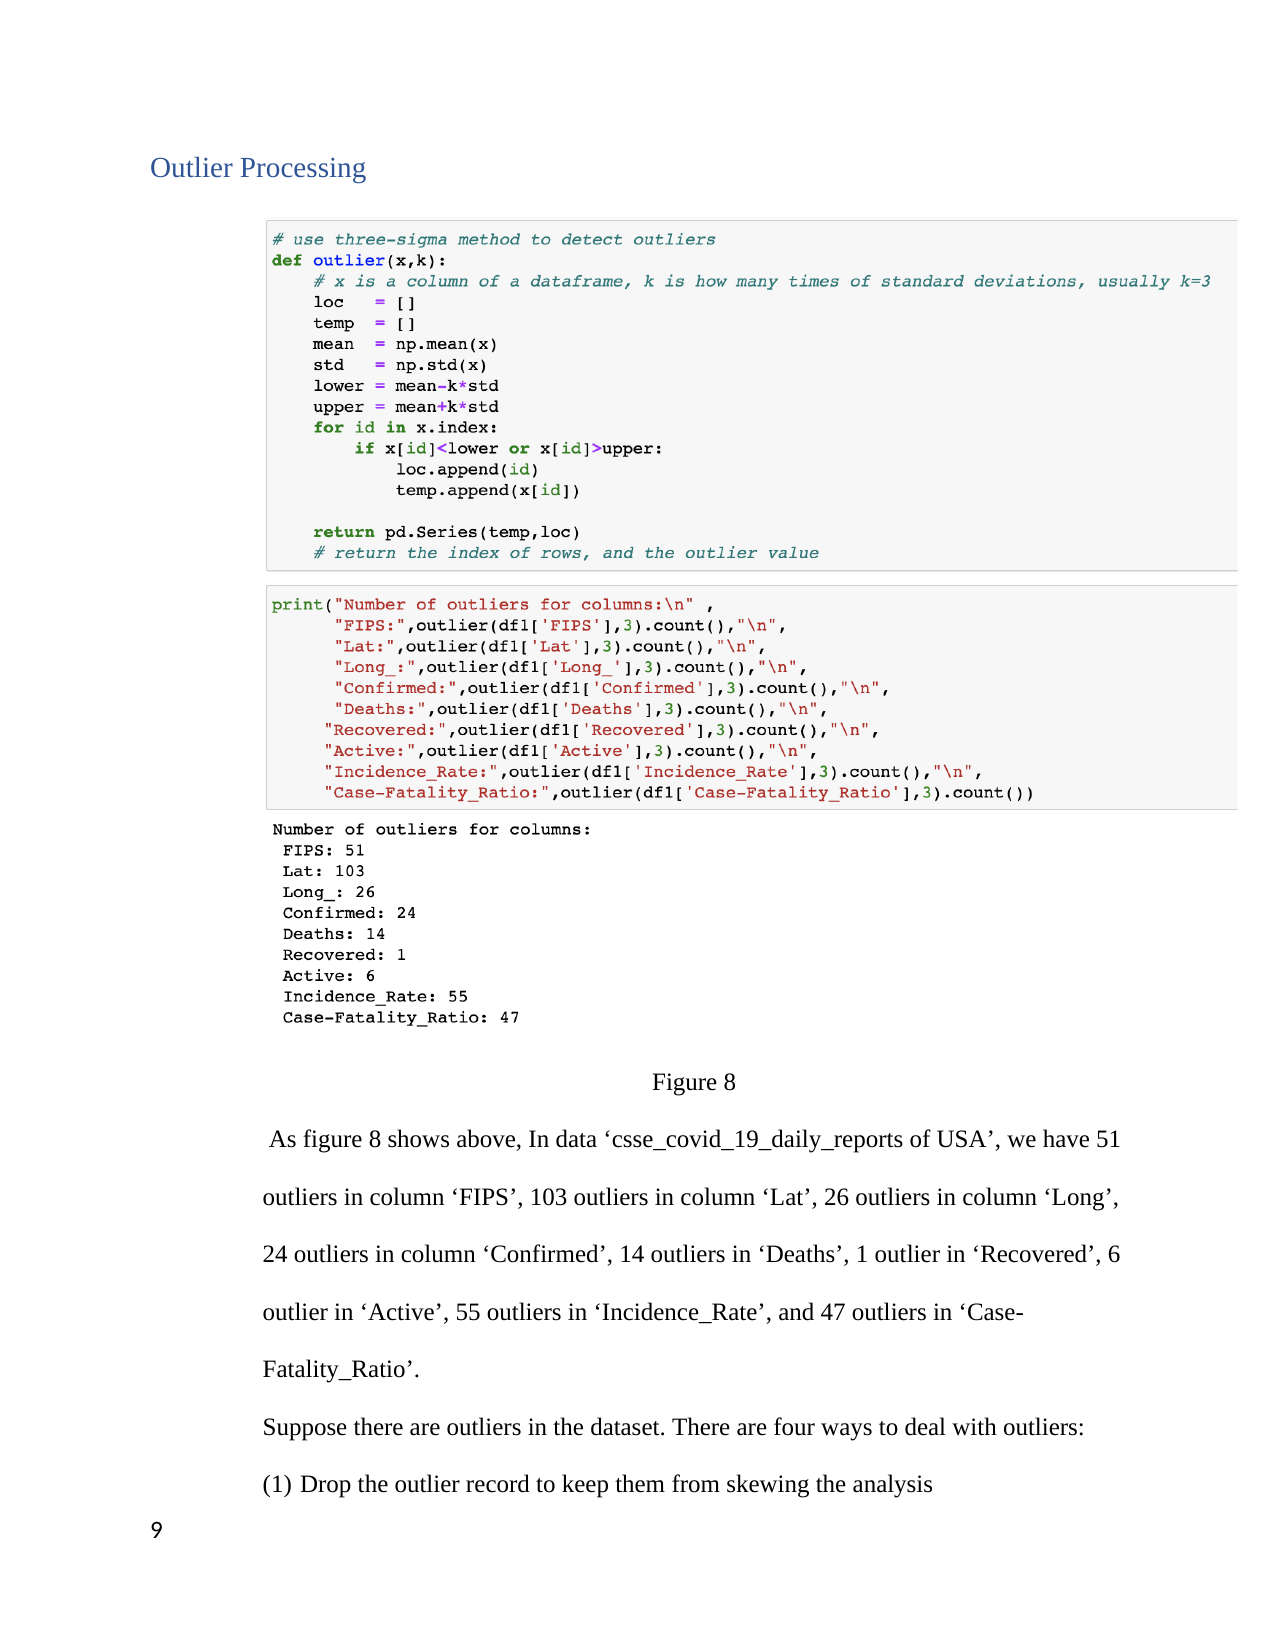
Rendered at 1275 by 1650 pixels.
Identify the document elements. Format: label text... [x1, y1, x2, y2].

list Drop the outlier record to keep them from skewing the analysis [262, 1469, 1125, 1498]
subtitle Outlier Processing [150, 150, 1125, 183]
list As figure 8 shows above, In data ‘csse_covid_19_daily_reports of USA’, we have 51 outliers in column ‘FIPS’, 103 outliers in column ‘Lat’, 26 outliers in column ‘Long’, 24 outliers in column ‘Confirmed’, 14 outliers in ‘Deaths’, 1 outlier in ‘Recovered’, 6 outlier in ‘Active’, 55 outliers in ‘Incidence_Rate’, and 47 outliers in ‘Case-Fatality_Ratio’. [262, 1124, 1125, 1383]
list Suppose there are outliers in the dataset. There are four ways to deal with outliers: [262, 1412, 1125, 1441]
picture [262, 217, 1238, 1037]
list Figure 8 [262, 1067, 1125, 1096]
